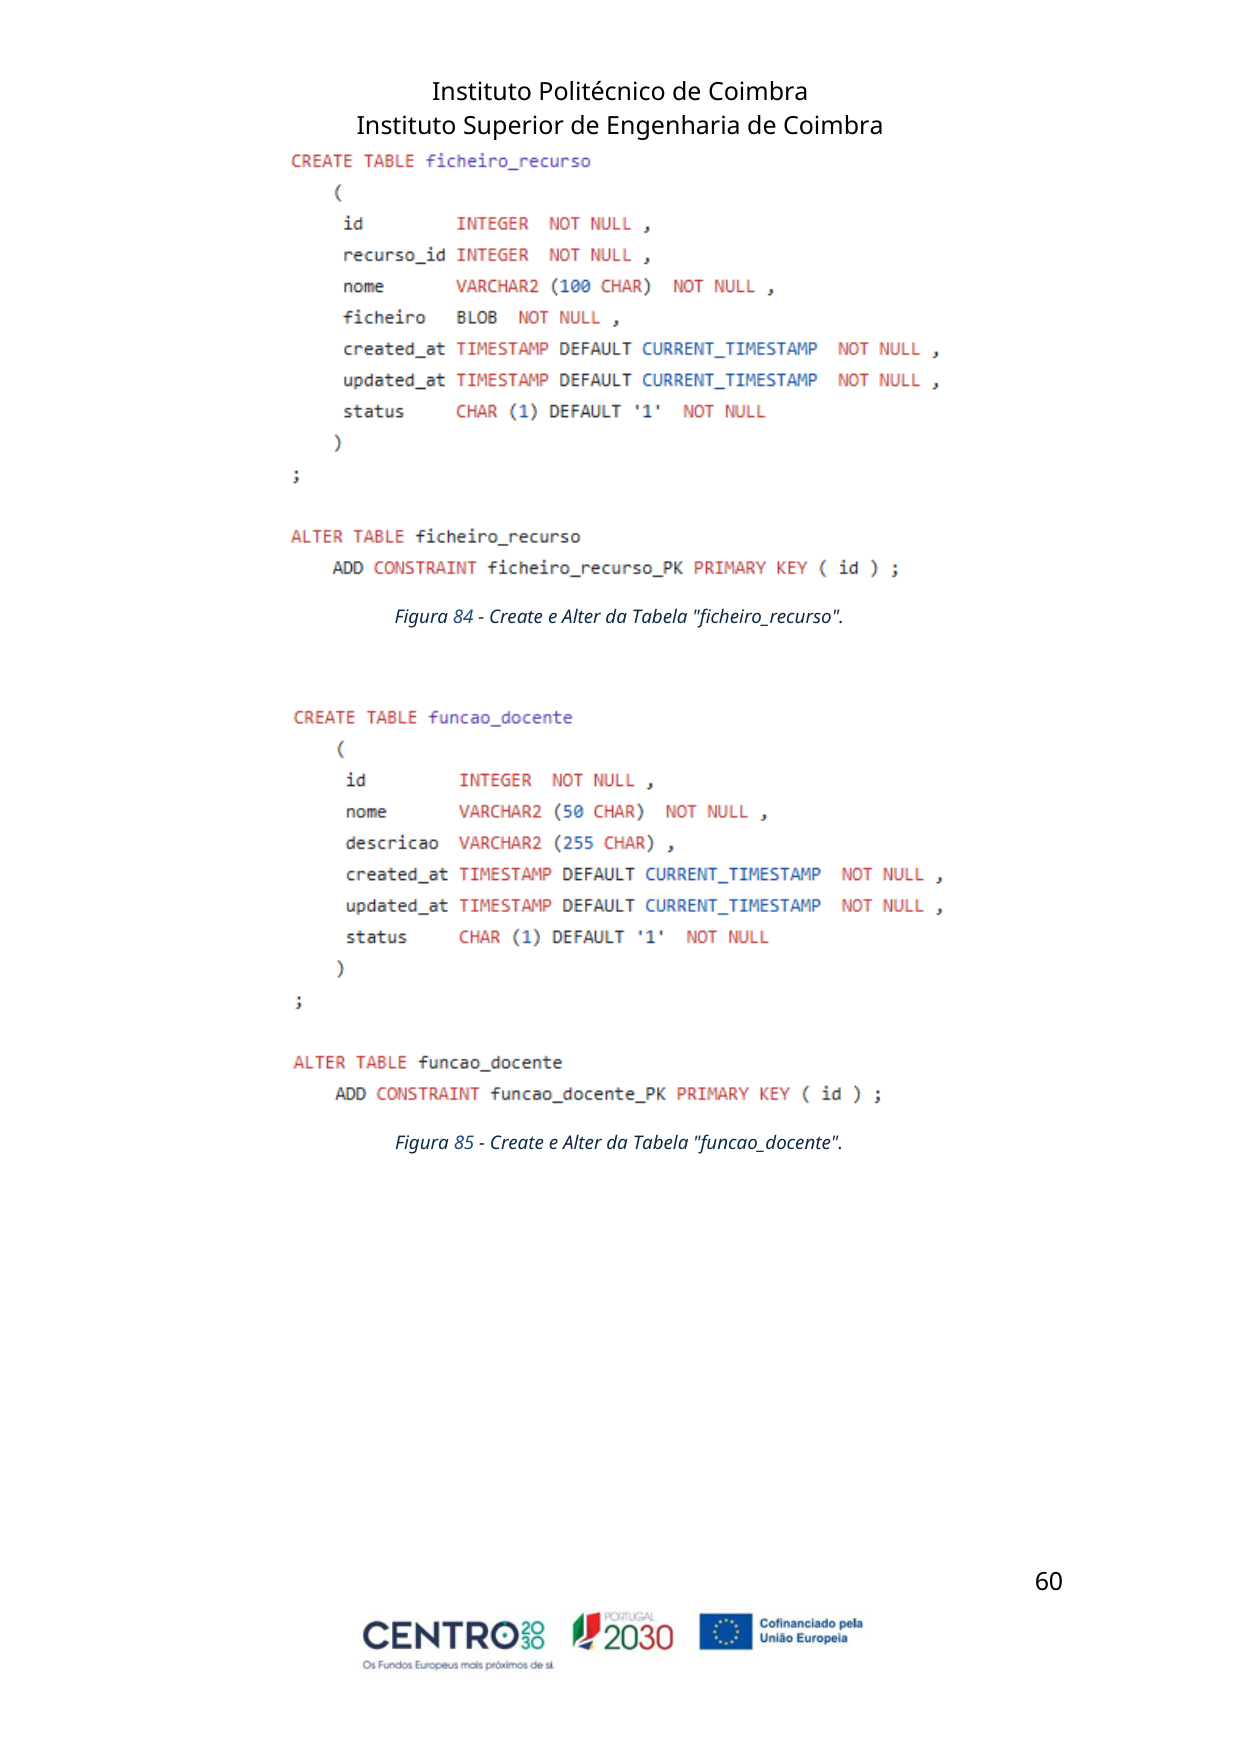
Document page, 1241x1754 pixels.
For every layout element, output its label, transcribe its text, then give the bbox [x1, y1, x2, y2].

picture [292, 706, 949, 1108]
picture [290, 147, 950, 582]
picture [349, 1597, 891, 1681]
